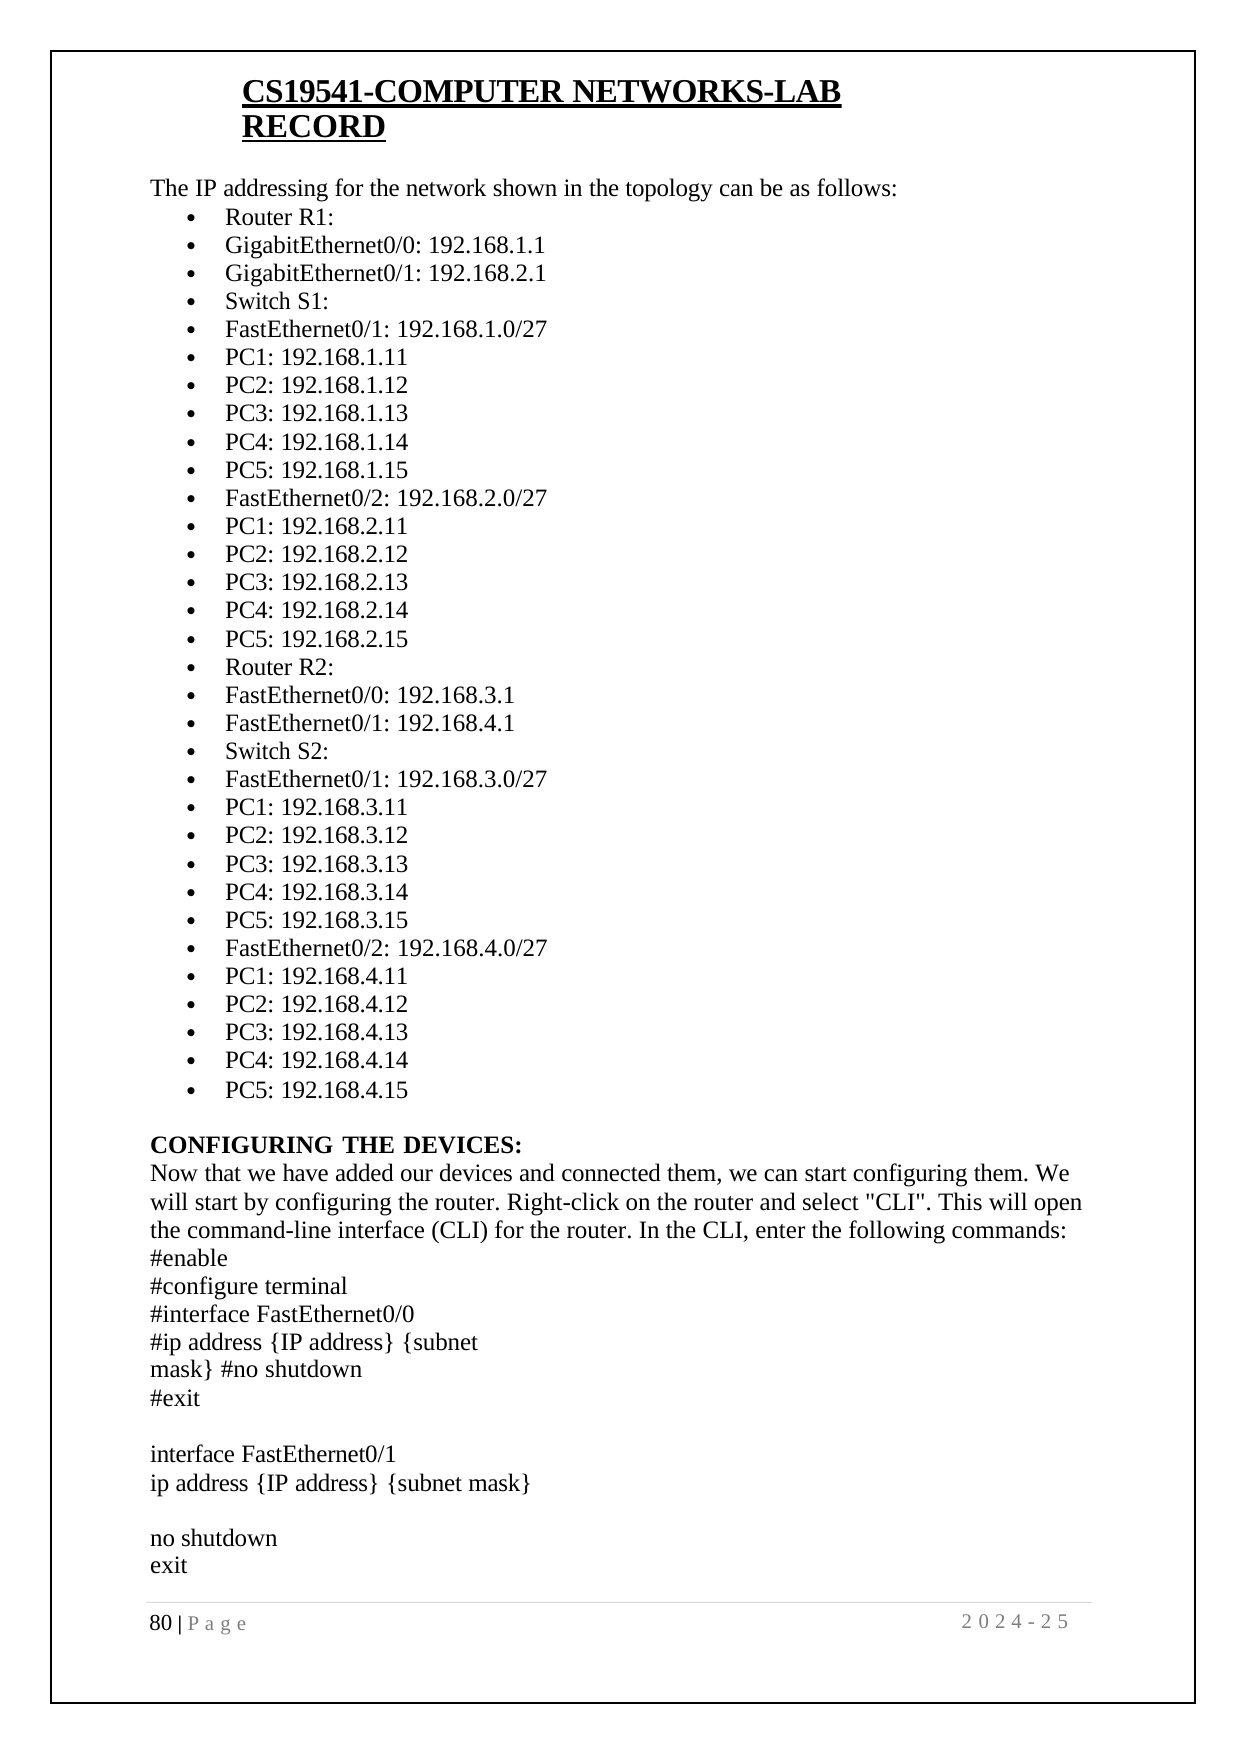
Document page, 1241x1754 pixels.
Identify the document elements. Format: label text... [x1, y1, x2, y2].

list GigabitEthernet0/1: 192.168.2.1 [187, 259, 1194, 287]
list FastEthernet0/1: 192.168.4.1 [187, 709, 1194, 737]
list Switch S1: [187, 287, 1194, 315]
list PC2: 192.168.2.12 [187, 540, 1194, 568]
text The IP addressing for the network shown in the topology can be as follows: [150, 174, 1194, 203]
list PC4: 192.168.1.14 [187, 428, 1194, 456]
text ip address {IP address} {subnet mask} [150, 1468, 1194, 1497]
list PC4: 192.168.3.14 [187, 878, 1194, 906]
list Switch S2: [187, 737, 1194, 765]
subtitle CONFIGURING THE DEVICES: [150, 1131, 1194, 1159]
list PC1: 192.168.4.11 [187, 962, 1194, 990]
list PC4: 192.168.2.14 [187, 596, 1194, 624]
list PC4: 192.168.4.14 [187, 1046, 1194, 1074]
list Router R1: [187, 203, 1194, 231]
list PC2: 192.168.4.12 [187, 990, 1194, 1018]
list PC3: 192.168.2.13 [187, 568, 1194, 596]
list FastEthernet0/1: 192.168.3.0/27 [187, 765, 1194, 793]
text interface FastEthernet0/1 [150, 1439, 1194, 1468]
list PC2: 192.168.3.12 [187, 821, 1194, 849]
list PC1: 192.168.2.11 [187, 512, 1194, 540]
list Router R2: [187, 653, 1194, 681]
list FastEthernet0/1: 192.168.1.0/27 [187, 315, 1194, 343]
text #exit [150, 1383, 1194, 1412]
text no shutdown exit [150, 1524, 279, 1579]
list PC5: 192.168.2.15 [187, 624, 1194, 653]
list PC1: 192.168.3.11 [187, 793, 1194, 821]
list PC3: 192.168.4.13 [187, 1018, 1194, 1046]
list GigabitEthernet0/0: 192.168.1.1 [187, 231, 1194, 259]
text Now that we have added our devices and connected them, we can start configuring them. We will start by configuring the router. Right-click on the router and select "CLI". This will open the command-line interface (CLI) for the router. In the CLI, enter the following commands: #enable [150, 1159, 1090, 1272]
list PC5: 192.168.3.15 [187, 906, 1194, 934]
text #ip address {IP address} {subnet mask} #no shutdown [150, 1328, 544, 1383]
list PC5: 192.168.4.15 [187, 1075, 1194, 1103]
subtitle RECORD [242, 108, 1194, 145]
list PC1: 192.168.1.11 [187, 343, 1194, 371]
list PC3: 192.168.3.13 [187, 849, 1194, 878]
list PC3: 192.168.1.13 [187, 399, 1194, 428]
text #configure terminal #interface FastEthernet0/0 [150, 1272, 414, 1328]
list PC2: 192.168.1.12 [187, 371, 1194, 399]
list PC5: 192.168.1.15 [187, 456, 1194, 484]
list FastEthernet0/2: 192.168.4.0/27 [187, 934, 1194, 962]
list FastEthernet0/0: 192.168.3.1 [187, 681, 1194, 709]
list FastEthernet0/2: 192.168.2.0/27 [187, 484, 1194, 512]
